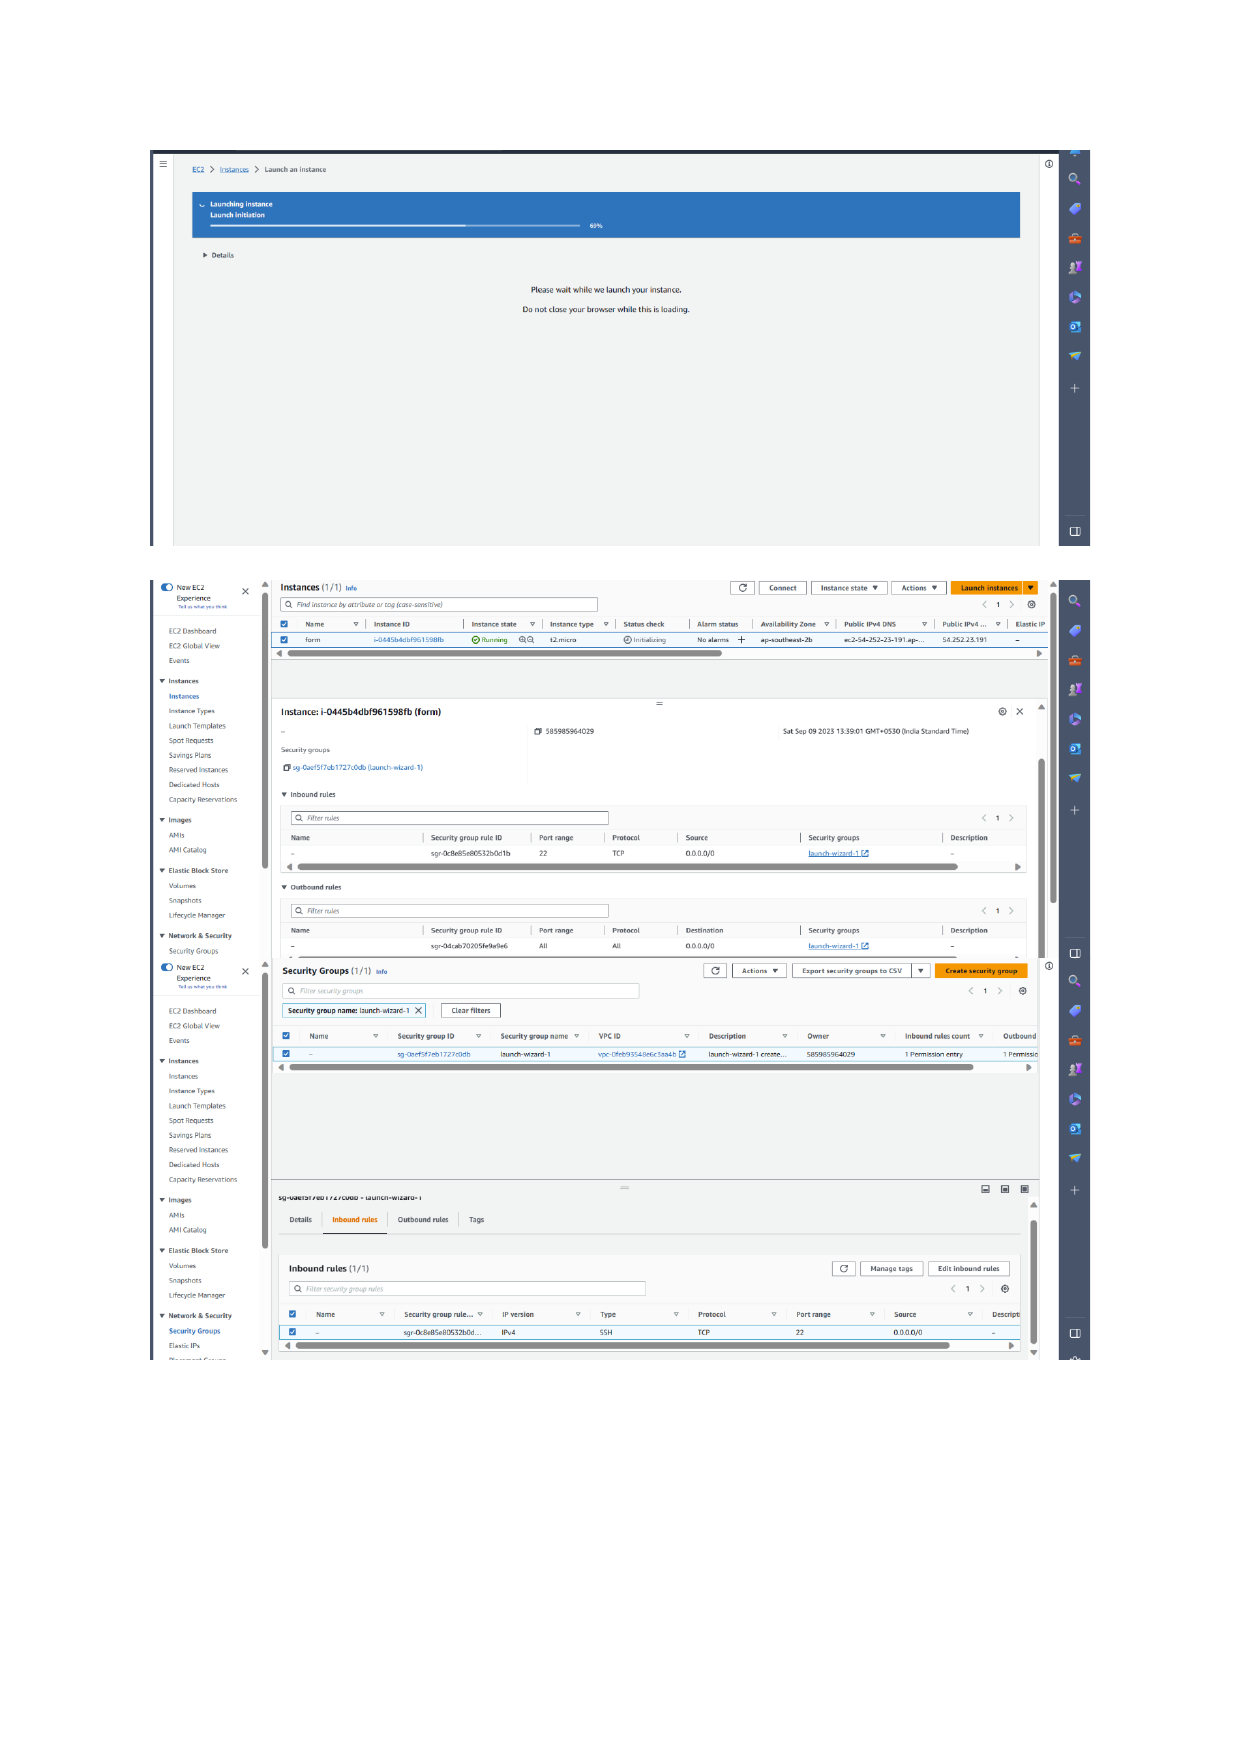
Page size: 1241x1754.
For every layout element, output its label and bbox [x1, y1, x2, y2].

picture [150, 150, 1091, 546]
picture [150, 580, 1091, 1360]
